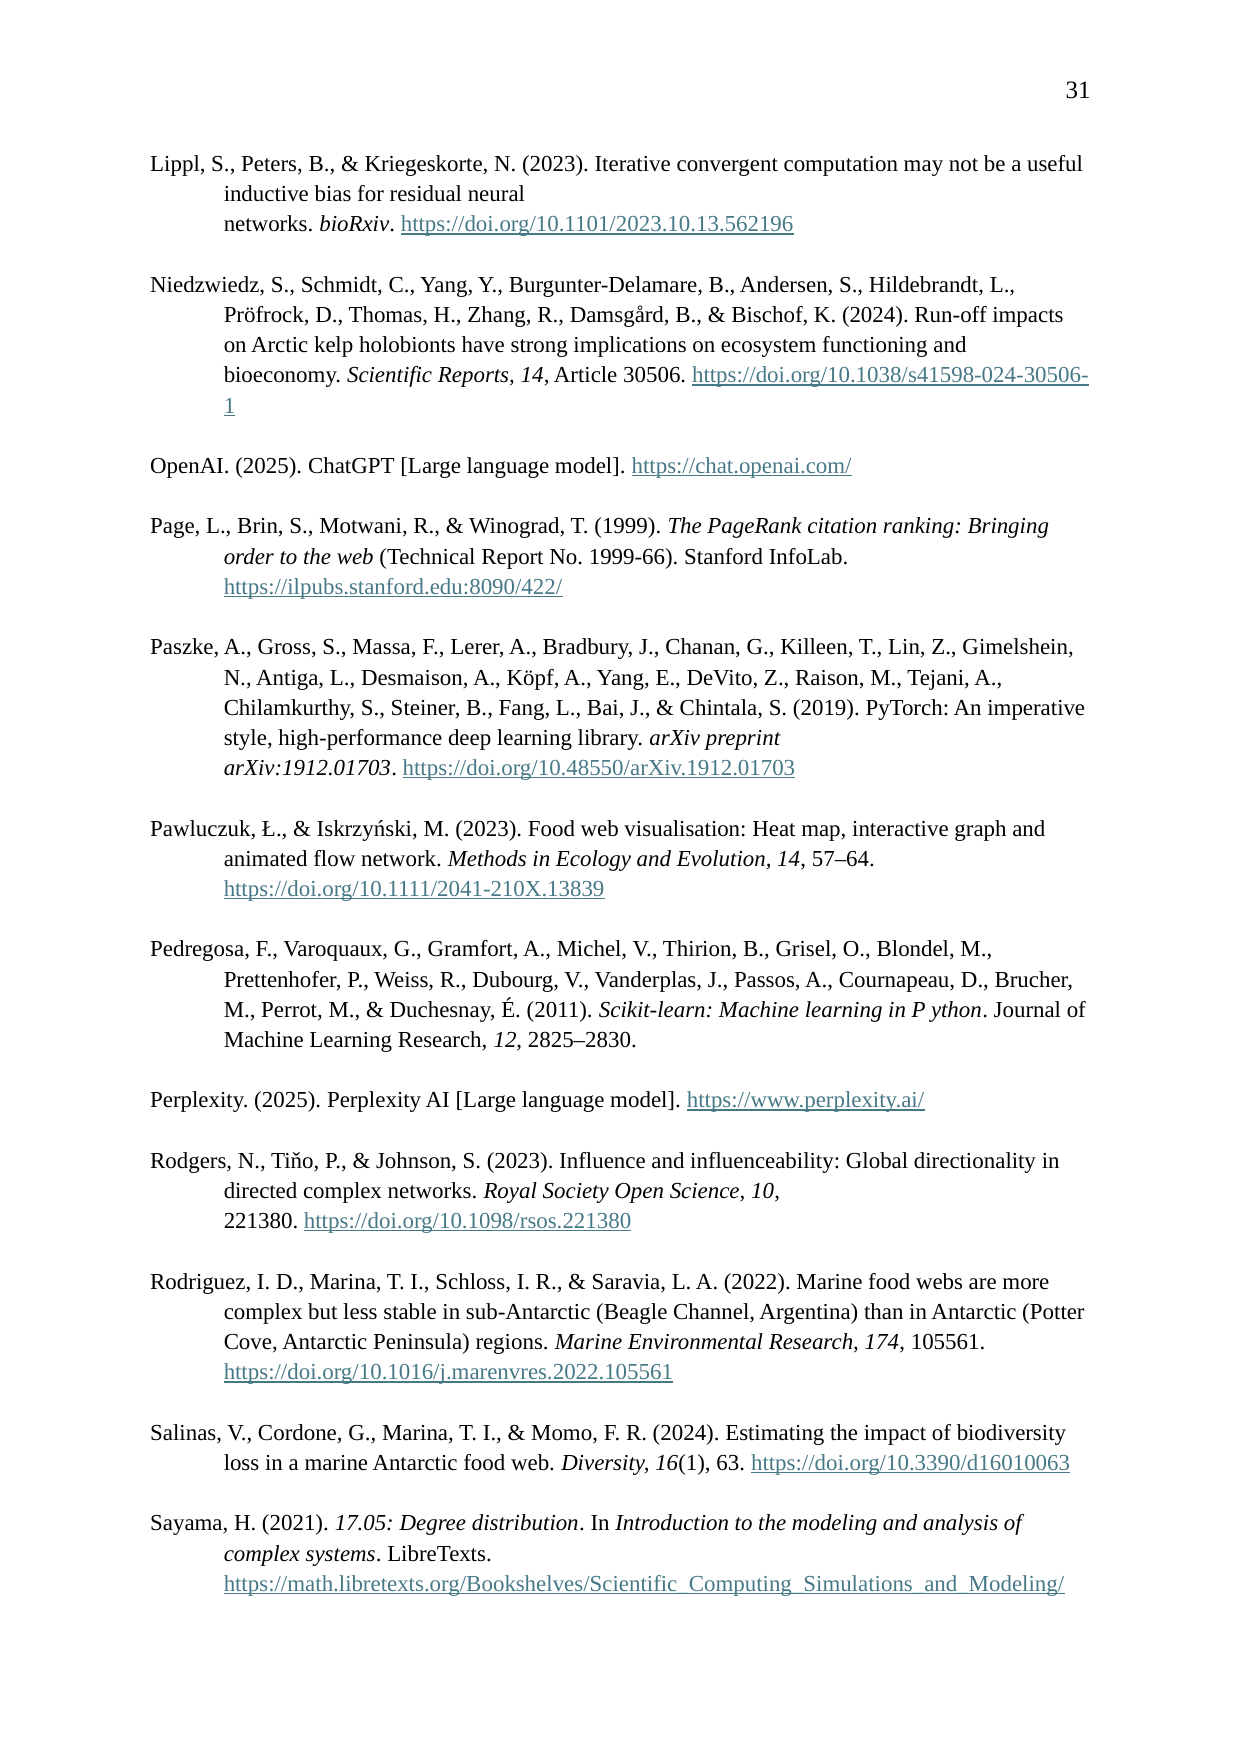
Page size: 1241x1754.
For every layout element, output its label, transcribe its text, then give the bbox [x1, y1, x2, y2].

text Paszke, A., Gross, S., Massa, F., Lerer, A., Bradbury, J., Chanan, G., Killeen, T., Lin, Z., Gimelshein, N., Antiga, L., Desmaison, A., Köpf, A., Yang, E., DeVito, Z., Raison, M., Tejani, A., Chilamkurthy, S., Steiner, B., Fang, L., Bai, J., & Chintala, S. (2019). PyTorch: An imperative style, high-performance deep learning library. arXiv preprint arXiv:1912.01703. https://doi.org/10.48550/arXiv.1912.01703 [150, 633, 1090, 781]
text Rodgers, N., Tiňo, P., & Johnson, S. (2023). Influence and influenceability: Global directionality in directed complex networks. Royal Society Open Science, 10, 221380. https://doi.org/10.1098/rsos.221380 [150, 1147, 1090, 1234]
text Pawluczuk, Ł., & Iskrzyński, M. (2023). Food web visualisation: Heat map, interactive graph and animated flow network. Methods in Ecology and Evolution, 14, 57–64. https://doi.org/10.1111/2041-210X.13839 [150, 814, 1090, 901]
text Page, L., Brin, S., Motwani, R., & Winograd, T. (1999). The PageRank citation ranking: Bringing order to the web (Technical Report No. 1999-66). Stanford InfoLab. https://ilpubs.stanford.edu:8090/422/ [150, 512, 1090, 599]
text Salinas, V., Cordone, G., Marina, T. I., & Momo, F. R. (2024). Estimating the impact of biodiversity loss in a marine Antarctic food web. Diversity, 16(1), 63. https://doi.org/10.3390/d16010063 [150, 1419, 1090, 1475]
text Lippl, S., Peters, B., & Kriegeskorte, N. (2023). Iterative convergent computation may not be a useful inductive bias for residual neural networks. bioRxiv. https://doi.org/10.1101/2023.10.13.562196 [150, 150, 1090, 237]
text Niedzwiedz, S., Schmidt, C., Yang, Y., Burgunter-Delamare, B., Andersen, S., Hildebrandt, L., Pröfrock, D., Thomas, H., Zhang, R., Damsgård, B., & Bischof, K. (2024). Run-off impacts on Arctic kelp holobionts have strong implications on ecosystem functioning and bioeconomy. Scientific Reports, 14, Article 30506. https://doi.org/10.1038/s41598-024-30506-1 [150, 271, 1090, 418]
text OpenAI. (2025). ChatGPT [Large language model]. https://chat.openai.com/ [150, 452, 1090, 478]
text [150, 1509, 1090, 1596]
text Pedregosa, F., Varoquaux, G., Gramfort, A., Michel, V., Thirion, B., Grisel, O., Blondel, M., Prettenhofer, P., Weiss, R., Dubourg, V., Vanderplas, J., Passos, A., Cournapeau, D., Brucher, M., Perrot, M., & Duchesnay, É. (2011). Scikit-learn: Machine learning in P ython. Journal of Machine Learning Research, 12, 2825–2830. [150, 935, 1090, 1052]
text Perplexity. (2025). Perplexity AI [Large language model]. https://www.perplexity.ai/ [150, 1086, 1090, 1113]
text Rodriguez, I. D., Marina, T. I., Schloss, I. R., & Saravia, L. A. (2022). Marine food webs are more complex but less stable in sub-Antarctic (Beagle Channel, Argentina) than in Antarctic (Potter Cove, Antarctic Peninsula) regions. Marine Environmental Research, 174, 105561. https://doi.org/10.1016/j.marenvres.2022.105561 [150, 1268, 1090, 1385]
